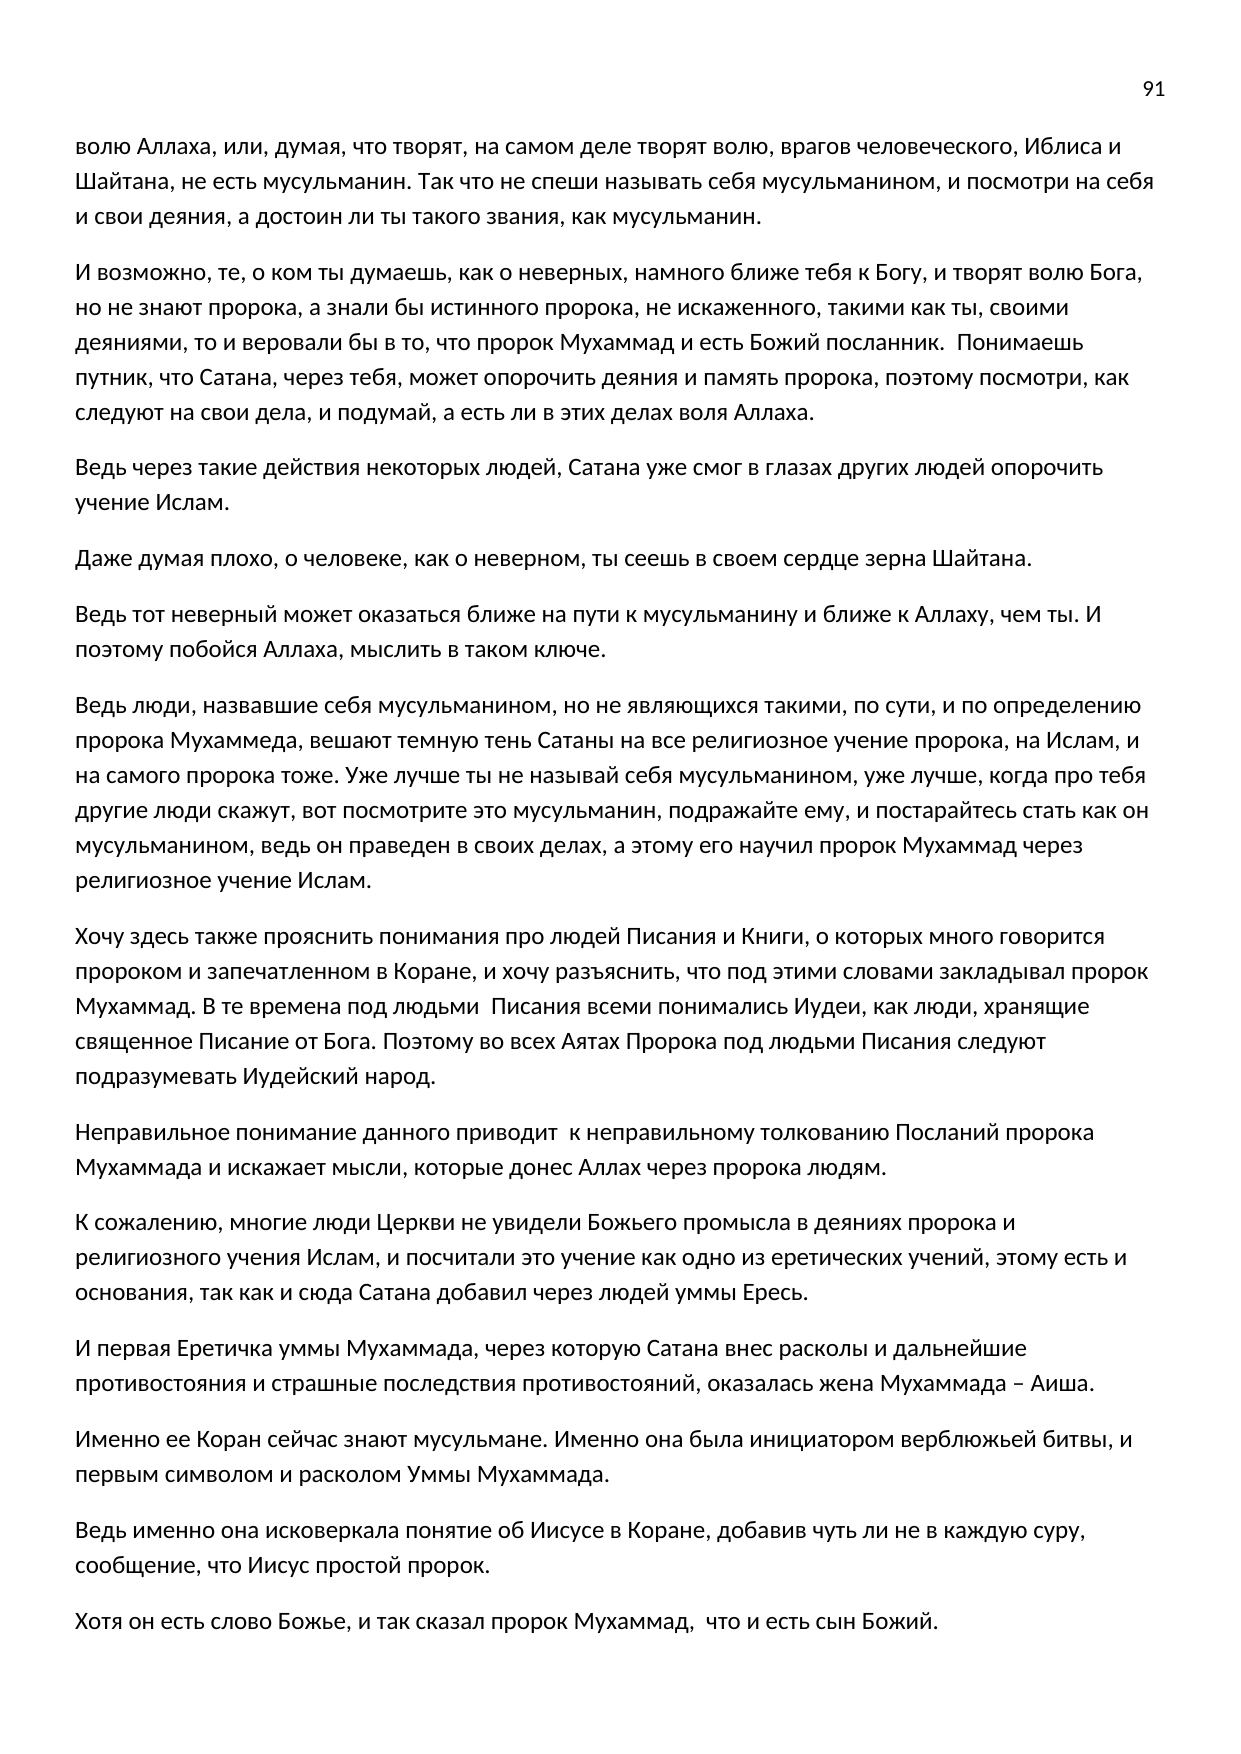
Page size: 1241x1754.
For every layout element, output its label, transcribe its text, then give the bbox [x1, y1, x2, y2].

text Ведь люди, назвавшие себя мусульманином, но не являющихся такими, по сути, и по определению пророка Мухаммеда, вешают темную тень Сатаны на все религиозное учение пророка, на Ислам, и на самого пророка тоже. Уже лучше ты не называй себя мусульманином, уже лучше, когда про тебя другие люди скажут, вот посмотрите это мусульманин, подражайте ему, и постарайтесь стать как он мусульманином, ведь он праведен в своих делах, а этому его научил пророк Мухаммад через религиозное учение Ислам. [75, 689, 1165, 894]
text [75, 130, 1165, 230]
text И возможно, те, о ком ты думаешь, как о неверных, намного ближе тебя к Богу, и творят волю Бога, но не знают пророка, а знали бы истинного пророка, не искаженного, такими как ты, своими деяниями, то и веровали бы в то, что пророк Мухаммад и есть Божий посланник. Понимаешь путник, что Сатана, через тебя, может опорочить деяния и память пророка, поэтому посмотри, как следуют на свои дела, и подумай, а есть ли в этих делах воля Аллаха. [75, 256, 1165, 426]
text Ведь тот неверный может оказаться ближе на пути к мусульманину и ближе к Аллаху, чем ты. И поэтому побойся Аллаха, мыслить в таком ключе. [75, 598, 1165, 664]
text Неправильное понимание данного приводит к неправильному толкованию Посланий пророка Мухаммада и искажает мысли, которые донес Аллах через пророка людям. [75, 1116, 1165, 1181]
text К сожалению, многие люди Церкви не увидели Божьего промысла в деяниях пророка и религиозного учения Ислам, и посчитали это учение как одно из еретических учений, этому есть и основания, так как и сюда Сатана добавил через людей уммы Ересь. [75, 1206, 1165, 1307]
text Ведь именно она исковеркала понятие об Иисусе в Коране, добавив чуть ли не в каждую суру, сообщение, что Иисус простой пророк. [75, 1514, 1165, 1579]
text Ведь через такие действия некоторых людей, Сатана уже смог в глазах других людей опорочить учение Ислам. [75, 451, 1165, 517]
text Хотя он есть слово Божье, и так сказал пророк Мухаммад, что и есть сын Божий. [75, 1605, 1165, 1635]
text Хочу здесь также прояснить понимания про людей Писания и Книги, о которых много говорится пророком и запечатленном в Коране, и хочу разъяснить, что под этими словами закладывал пророк Мухаммад. В те времена под людьми Писания всеми понимались Иудеи, как люди, хранящие священное Писание от Бога. Поэтому во всех Аятах Пророка под людьми Писания следуют подразумевать Иудейский народ. [75, 920, 1165, 1090]
text И первая Еретичка уммы Мухаммада, через которую Сатана внес расколы и дальнейшие противостояния и страшные последствия противостояний, оказалась жена Мухаммада – Аиша. [75, 1332, 1165, 1398]
text Даже думая плохо, о человеке, как о неверном, ты сеешь в своем сердце зерна Шайтана. [75, 542, 1165, 573]
text Именно ее Коран сейчас знают мусульмане. Именно она была инициатором верблюжьей битвы, и первым символом и расколом Уммы Мухаммада. [75, 1423, 1165, 1489]
